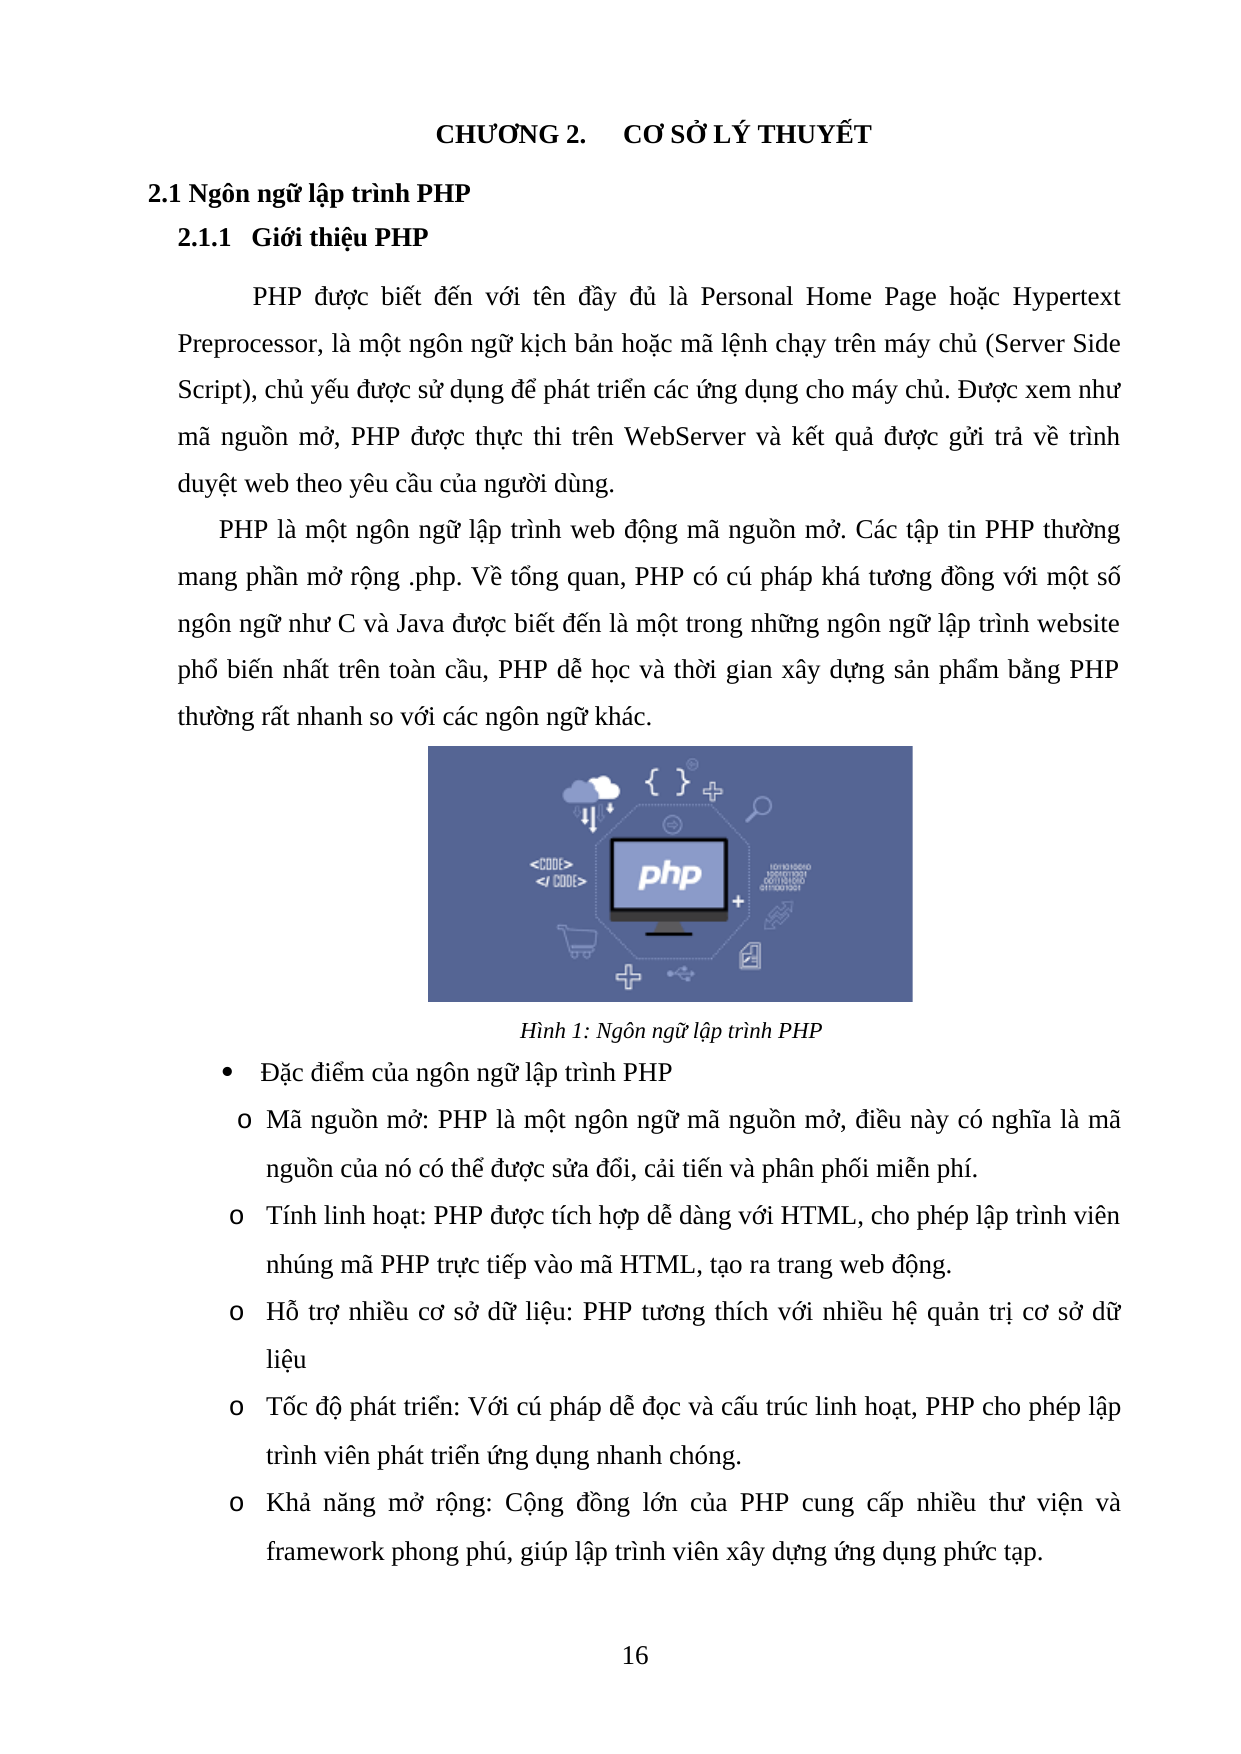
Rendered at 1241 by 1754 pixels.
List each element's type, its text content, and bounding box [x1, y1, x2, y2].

list Khả năng mở rộng: Cộng đồng lớn của PHP cung cấp nhiều thư viện và framework phong phú, giúp lập trình viên xây dựng ứng dụng phức tạp. [228, 1486, 1122, 1566]
subtitle 2.1 Ngôn ngữ lập trình PHP [148, 177, 1122, 208]
subtitle Giới thiệu PHP [177, 221, 1122, 252]
list Tốc độ phát triển: Với cú pháp dễ đọc và cấu trúc linh hoạt, PHP cho phép lập trình viên phát triển ứng dụng nhanh chóng. [228, 1390, 1122, 1470]
list Tính linh hoạt: PHP được tích hợp dễ dàng với HTML, cho phép lập trình viên nhúng mã PHP trực tiếp vào mã HTML, tạo ra trang web động. [228, 1199, 1122, 1279]
subtitle CƠ SỞ LÝ THUYẾT [185, 118, 1122, 149]
list Đặc điểm của ngôn ngữ lập trình PHP [223, 1056, 1122, 1088]
text Hình 1: Ngôn ngữ lập trình PHP [148, 1017, 1122, 1043]
text PHP là một ngôn ngữ lập trình web động mã nguồn mở. Các tập tin PHP thường mang phần mở rộng .php. Về tổng quan, PHP có cú pháp khá tương đồng với một số ngôn ngữ như C và Java được biết đến là một trong những ngôn ngữ lập trình website phổ biến nhất trên toàn cầu, PHP dễ học và thời gian xây dựng sản phẩm bằng PHP thường rất nhanh so với các ngôn ngữ khác. [177, 513, 1122, 731]
picture [428, 746, 913, 1002]
text PHP được biết đến với tên đầy đủ là Personal Home Page hoặc Hypertext Preprocessor, là một ngôn ngữ kịch bản hoặc mã lệnh chạy trên máy chủ (Server Side Script), chủ yếu được sử dụng để phát triển các ứng dụng cho máy chủ. Được xem như mã nguồn mở, PHP được thực thi trên WebServer và kết quả được gửi trả về trình duyệt web theo yêu cầu của người dùng. [177, 280, 1122, 498]
list Hỗ trợ nhiều cơ sở dữ liệu: PHP tương thích với nhiều hệ quản trị cơ sở dữ liệu [228, 1294, 1122, 1375]
list Mã nguồn mở: PHP là một ngôn ngữ mã nguồn mở, điều này có nghĩa là mã nguồn của nó có thể được sửa đổi, cải tiến và phân phối miễn phí. [236, 1103, 1122, 1183]
